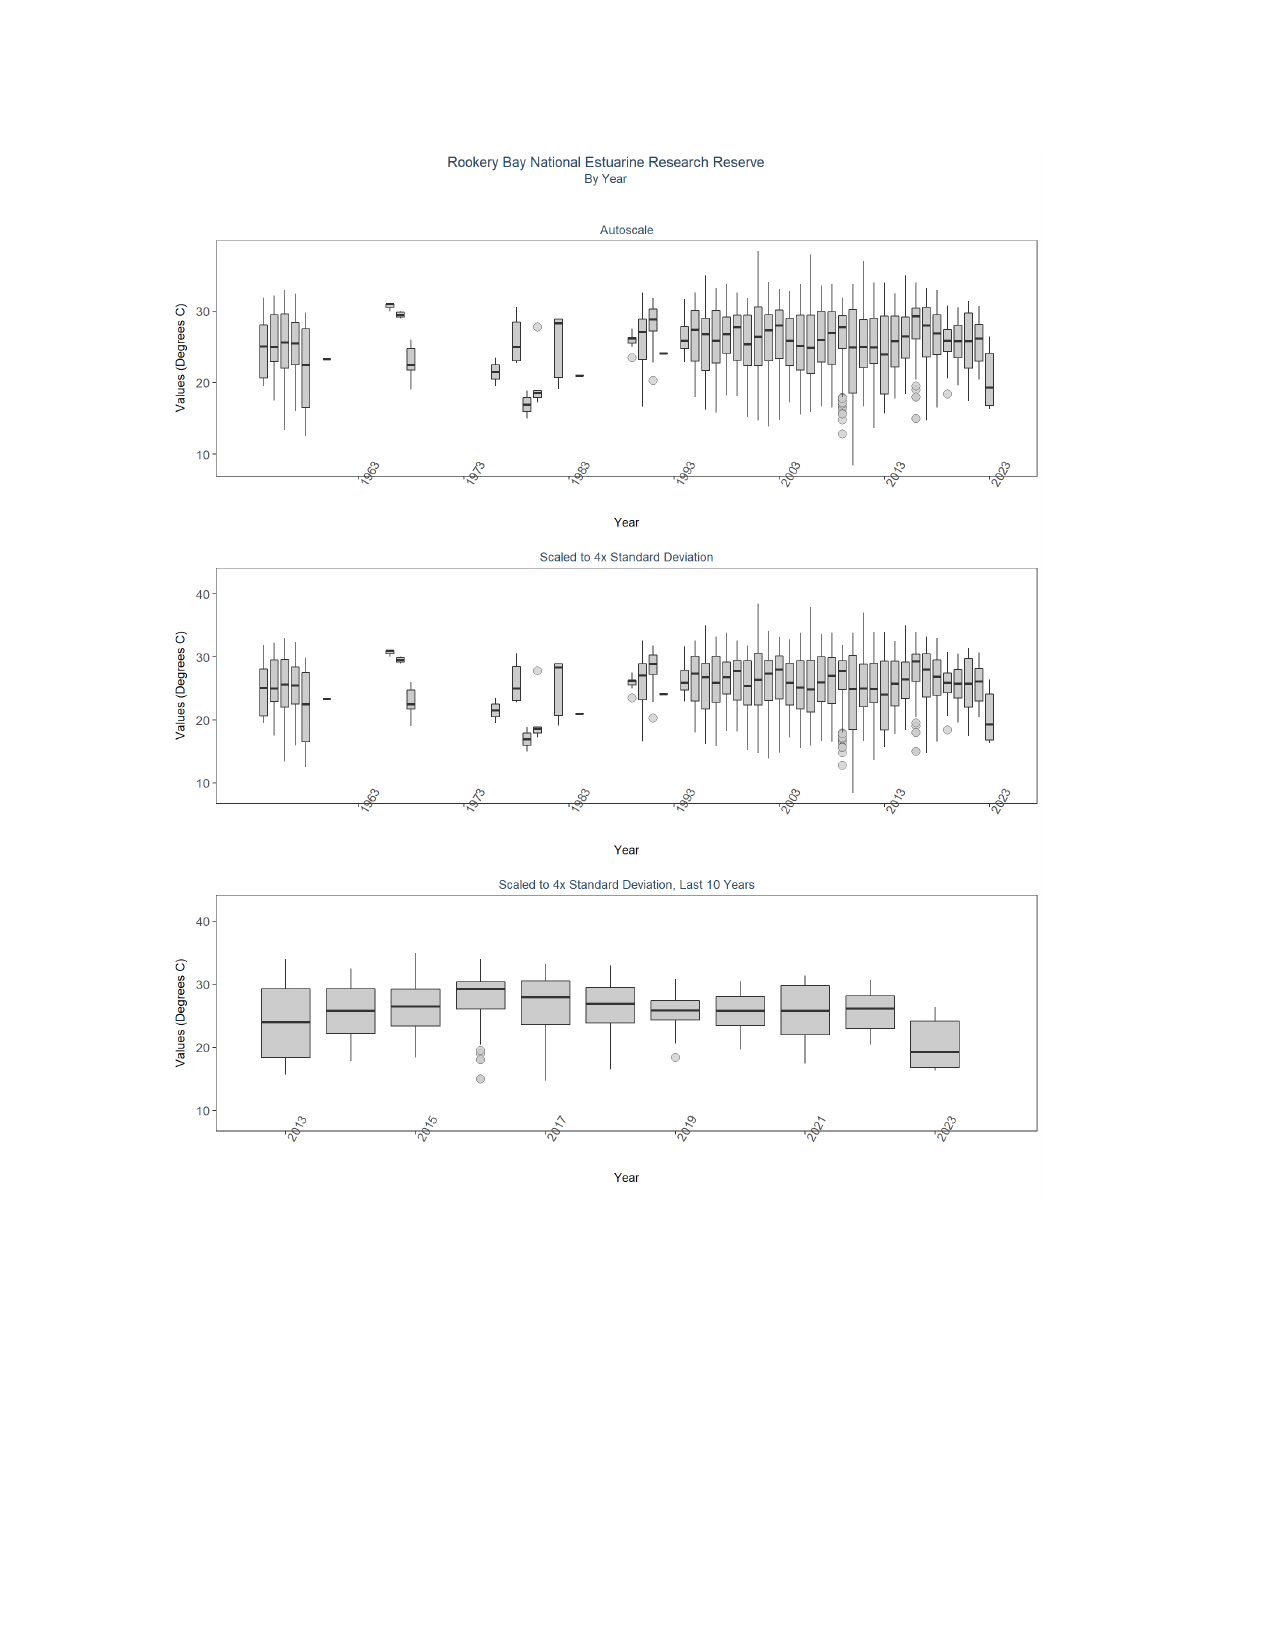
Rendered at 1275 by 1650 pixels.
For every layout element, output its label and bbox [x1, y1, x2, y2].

picture [168, 150, 1044, 1200]
